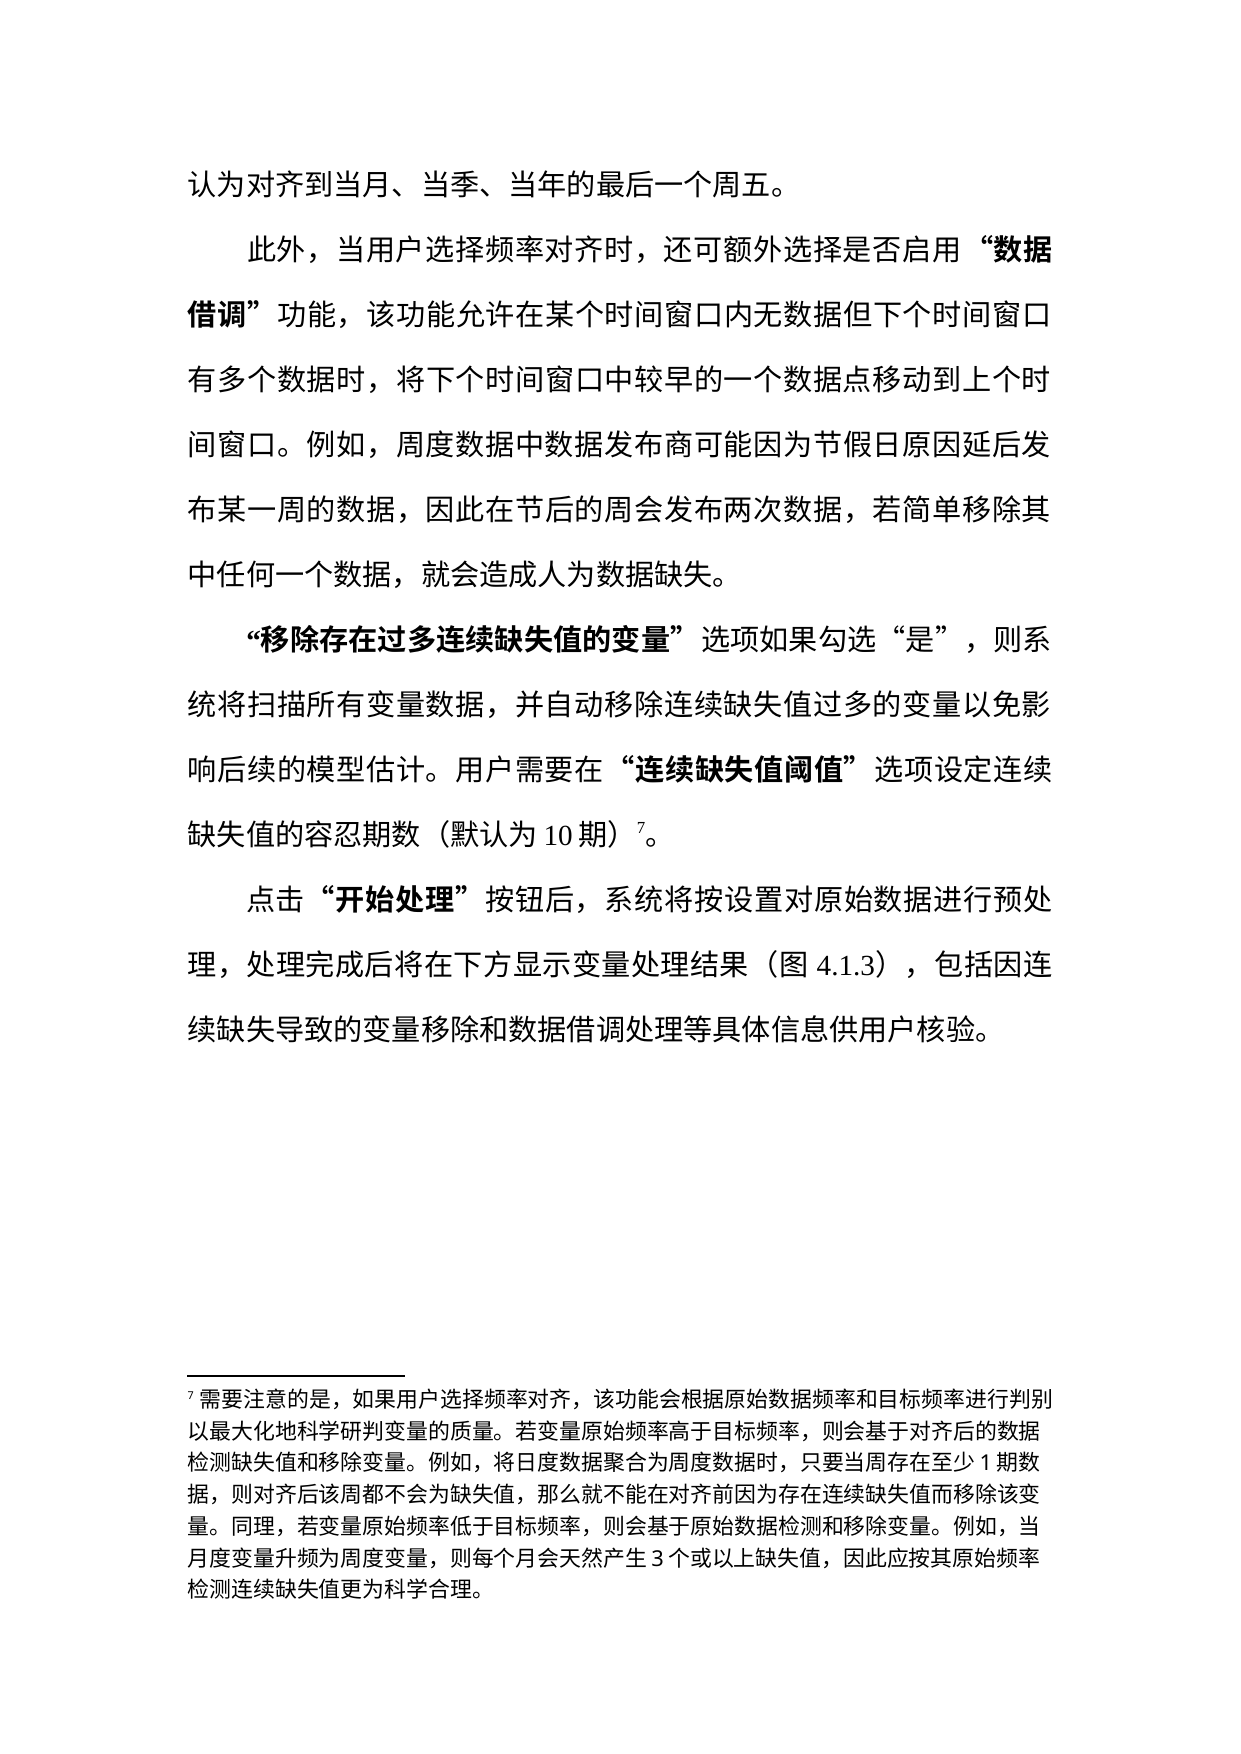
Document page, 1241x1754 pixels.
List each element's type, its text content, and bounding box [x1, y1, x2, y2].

text 此外，当用户选择频率对齐时，还可额外选择是否启用“数据借调”功能，该功能允许在某个时间窗口内无数据但下个时间窗口有多个数据时，将下个时间窗口中较早的一个数据点移动到上个时间窗口。例如，周度数据中数据发布商可能因为节假日原因延后发布某一周的数据，因此在节后的周会发布两次数据，若简单移除其中任何一个数据，就会造成人为数据缺失。 [187, 215, 1053, 605]
text 点击“开始处理”按钮后，系统将按设置对原始数据进行预处理，处理完成后将在下方显示变量处理结果（图4.1.3），包括因连续缺失导致的变量移除和数据借调处理等具体信息供用户核验。 [187, 865, 1053, 1060]
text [187, 150, 1053, 215]
text “移除存在过多连续缺失值的变量”选项如果勾选“是”，则系统将扫描所有变量数据，并自动移除连续缺失值过多的变量以免影响后续的模型估计。用户需要在“连续缺失值阈值”选项设定连续缺失值的容忍期数（默认为10期）。 [187, 605, 1053, 865]
